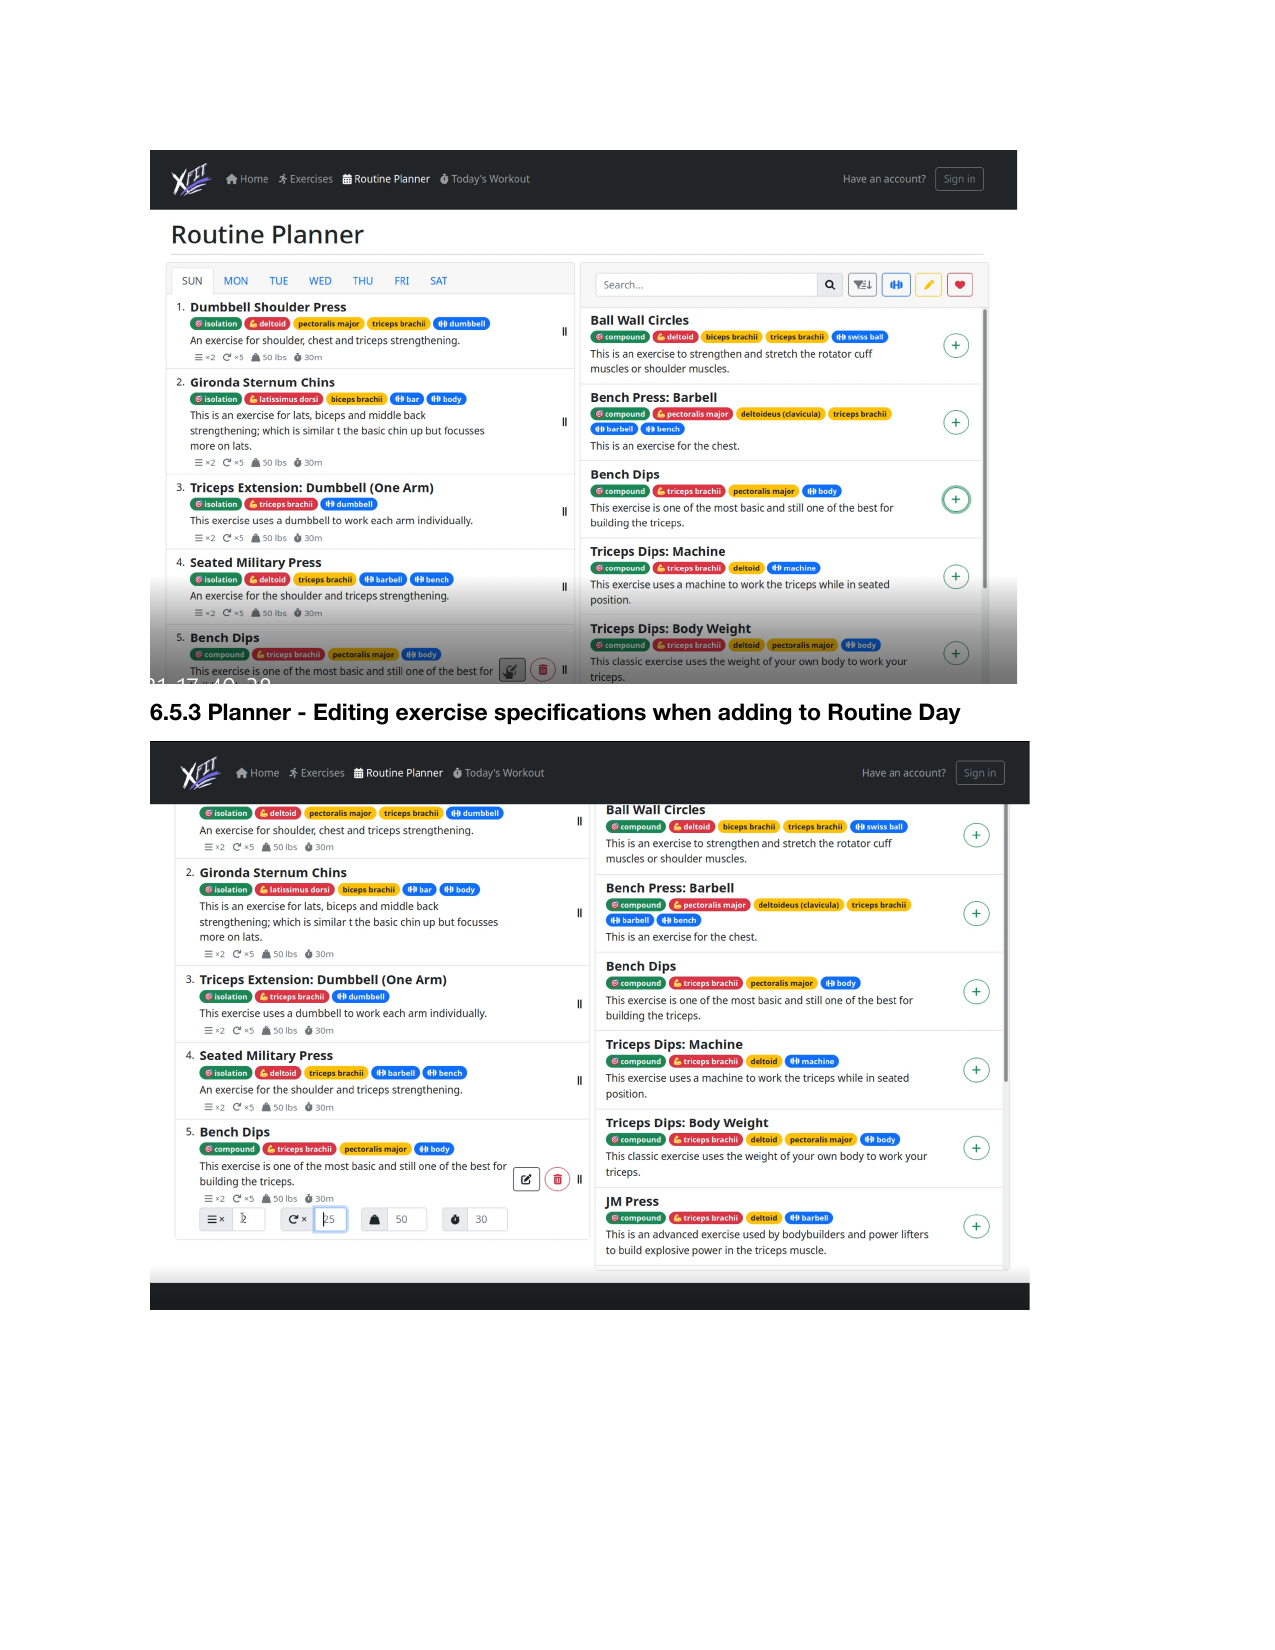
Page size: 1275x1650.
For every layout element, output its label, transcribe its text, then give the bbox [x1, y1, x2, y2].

picture [150, 150, 1018, 684]
picture [150, 741, 1030, 1310]
text 6.5.3 Planner - Editing exercise specifications when adding to Routine Day [150, 698, 1125, 727]
